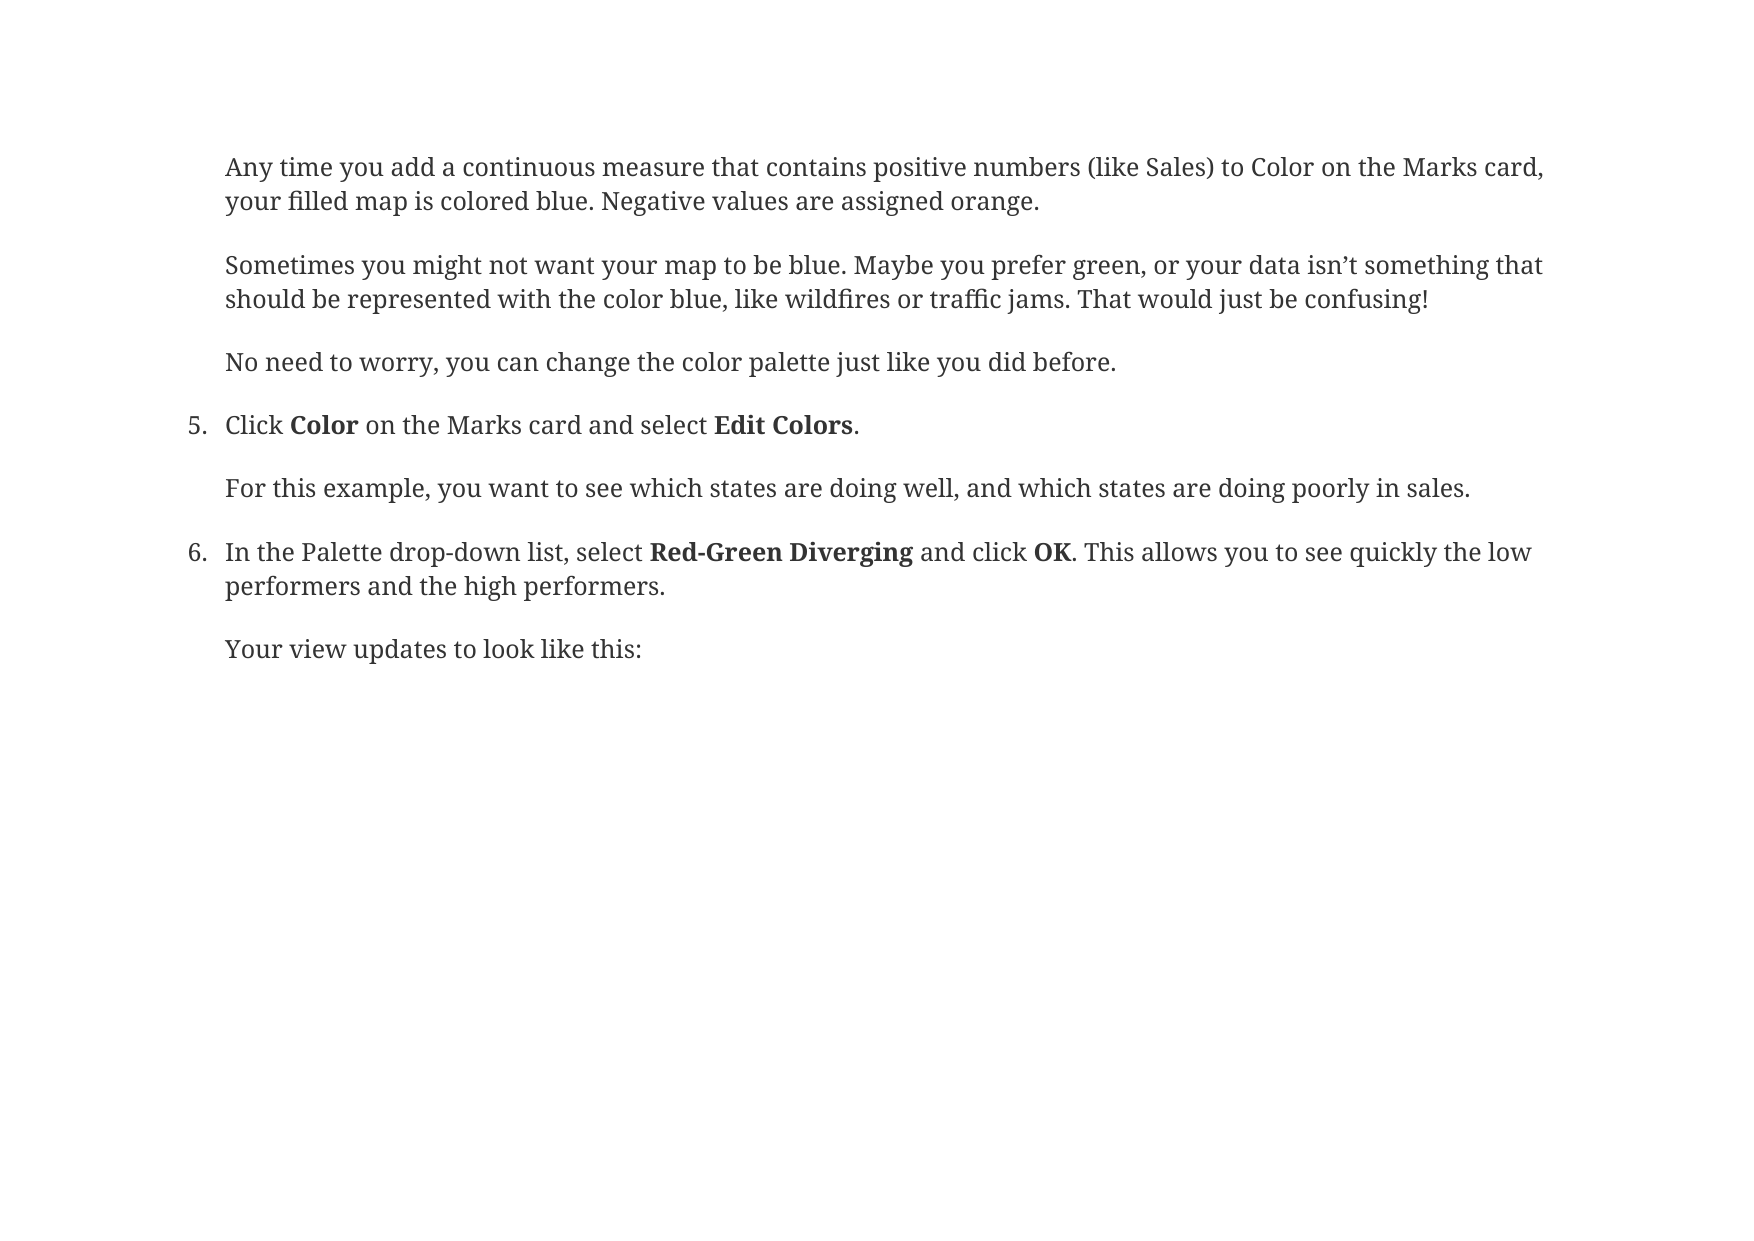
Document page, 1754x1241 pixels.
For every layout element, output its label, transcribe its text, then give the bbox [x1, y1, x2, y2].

list In the Palette drop-down list, select Red-Green Diverging and click OK. This allows you to see quickly the low performers and the high performers. [187, 534, 1604, 602]
text Sometimes you might not want your map to be blue. Maybe you prefer green, or your data isn’t something that should be represented with the color blue, like wildfires or traffic jams. That would just be confusing! [225, 247, 1604, 315]
list Click Color on the Marks card and select Edit Colors. [187, 408, 1604, 442]
text For this example, you want to see which states are doing well, and which states are doing poorly in sales. [225, 471, 1604, 505]
text Any time you add a continuous measure that contains positive numbers (like Sales) to Color on the Marks card, your filled map is colored blue. Negative values are assigned orange. [225, 150, 1604, 218]
text Your view updates to look like this: [225, 632, 1604, 666]
text No need to worry, you can change the color palette just like you did before. [225, 344, 1604, 379]
